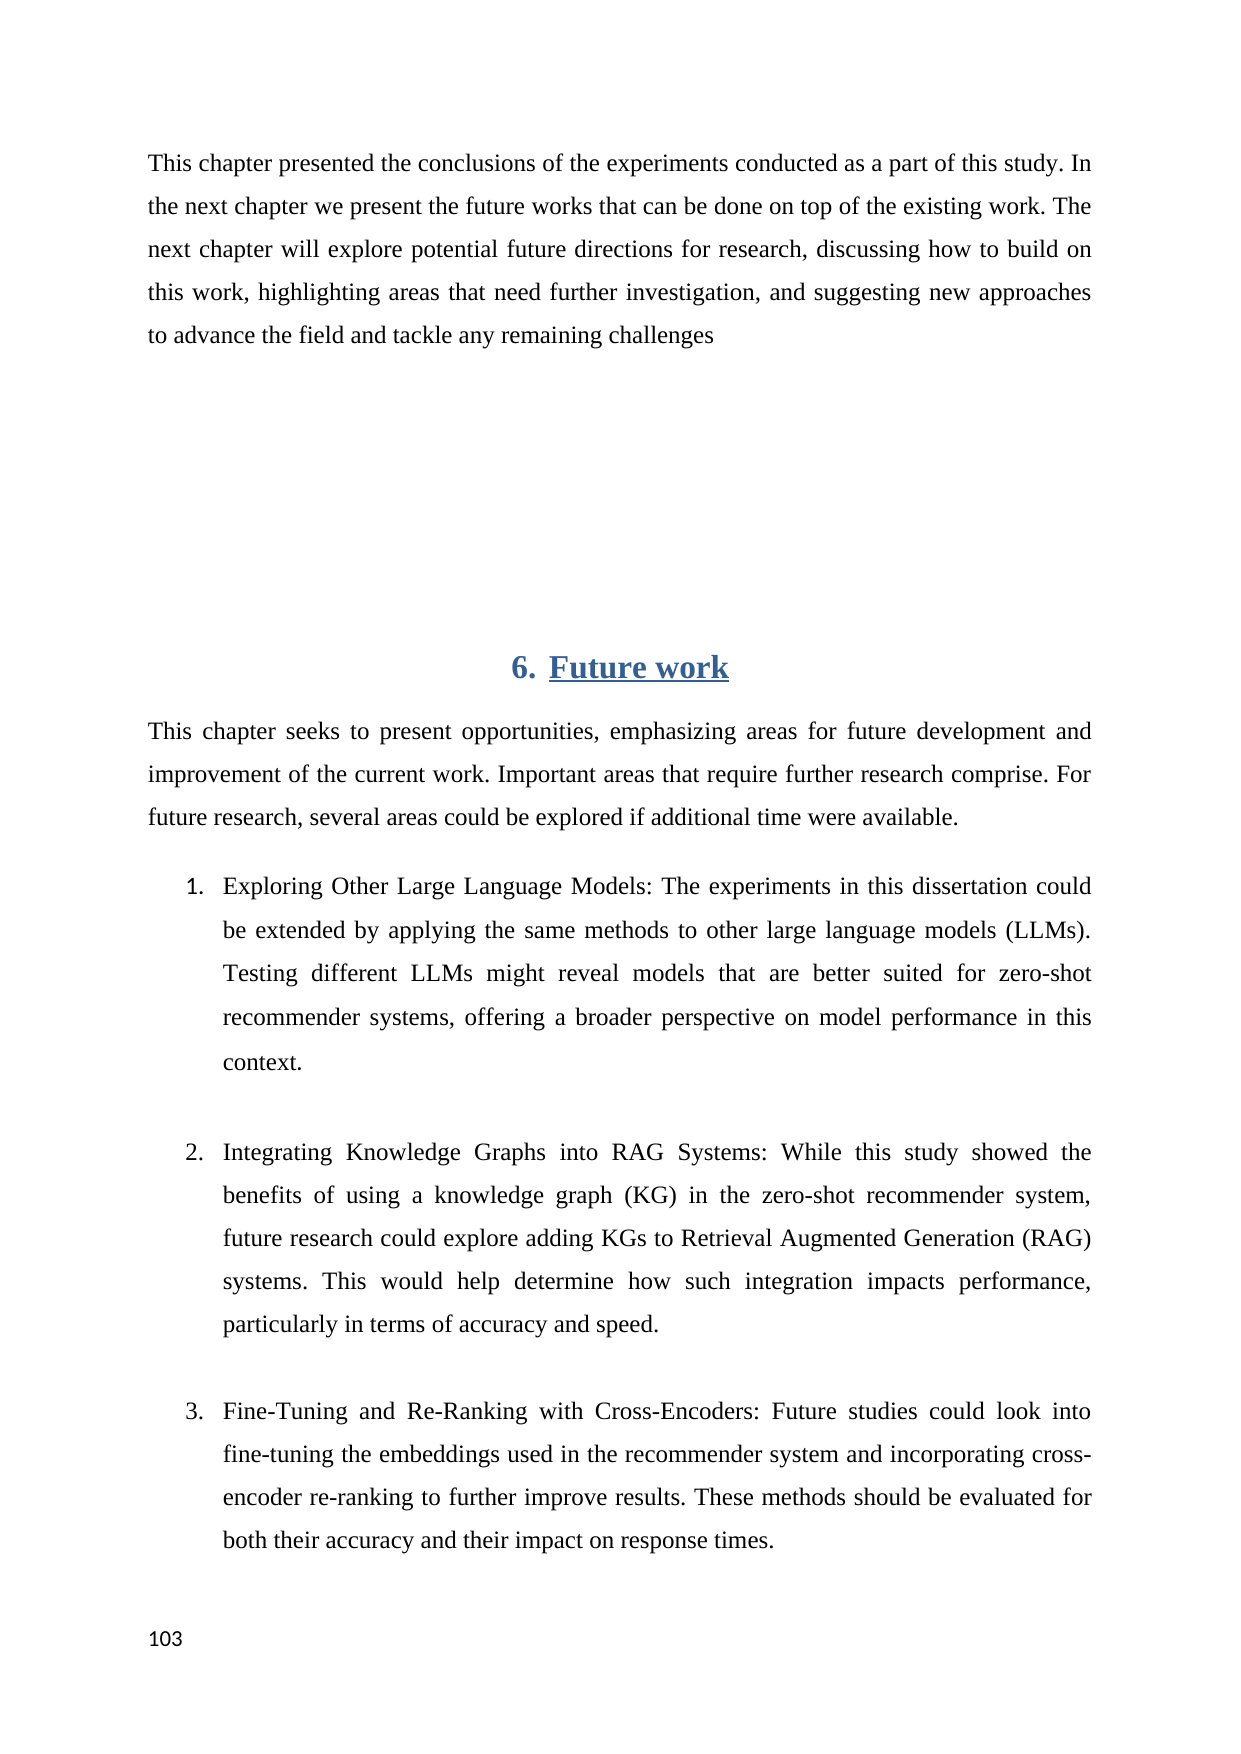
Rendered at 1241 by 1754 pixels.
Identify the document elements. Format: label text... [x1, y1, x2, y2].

text This chapter presented the conclusions of the experiments conducted as a part of this study. In the next chapter we present the future works that can be done on top of the existing work. The next chapter will explore potential future directions for research, discussing how to build on this work, highlighting areas that need further investigation, and suggesting new approaches to advance the field and tackle any remaining challenges [148, 148, 1092, 349]
list Exploring Other Large Language Models: The experiments in this dissertation could be extended by applying the same methods to other large language models (LLMs). Testing different LLMs might reveal models that are better suited for zero-shot recommender systems, offering a broader perspective on model performance in this context. [185, 871, 1092, 1076]
list Fine-Tuning and Re-Ranking with Cross-Encoders: Future studies could look into fine-tuning the embeddings used in the recommender system and incorporating cross-encoder re-ranking to further improve results. These methods should be evaluated for both their accuracy and their impact on response times. [185, 1396, 1092, 1554]
list Integrating Knowledge Graphs into RAG Systems: While this study showed the benefits of using a knowledge graph (KG) in the zero-shot recommender system, future research could explore adding KGs to Retrieval Augmented Generation (RAG) systems. This would help determine how such integration impacts performance, particularly in terms of accuracy and speed. [185, 1137, 1092, 1338]
text This chapter seeks to present opportunities, emphasizing areas for future development and improvement of the current work. Important areas that require further research comprise. For future research, several areas could be explored if additional time were available. [148, 716, 1092, 831]
subtitle Future work [148, 647, 1092, 685]
